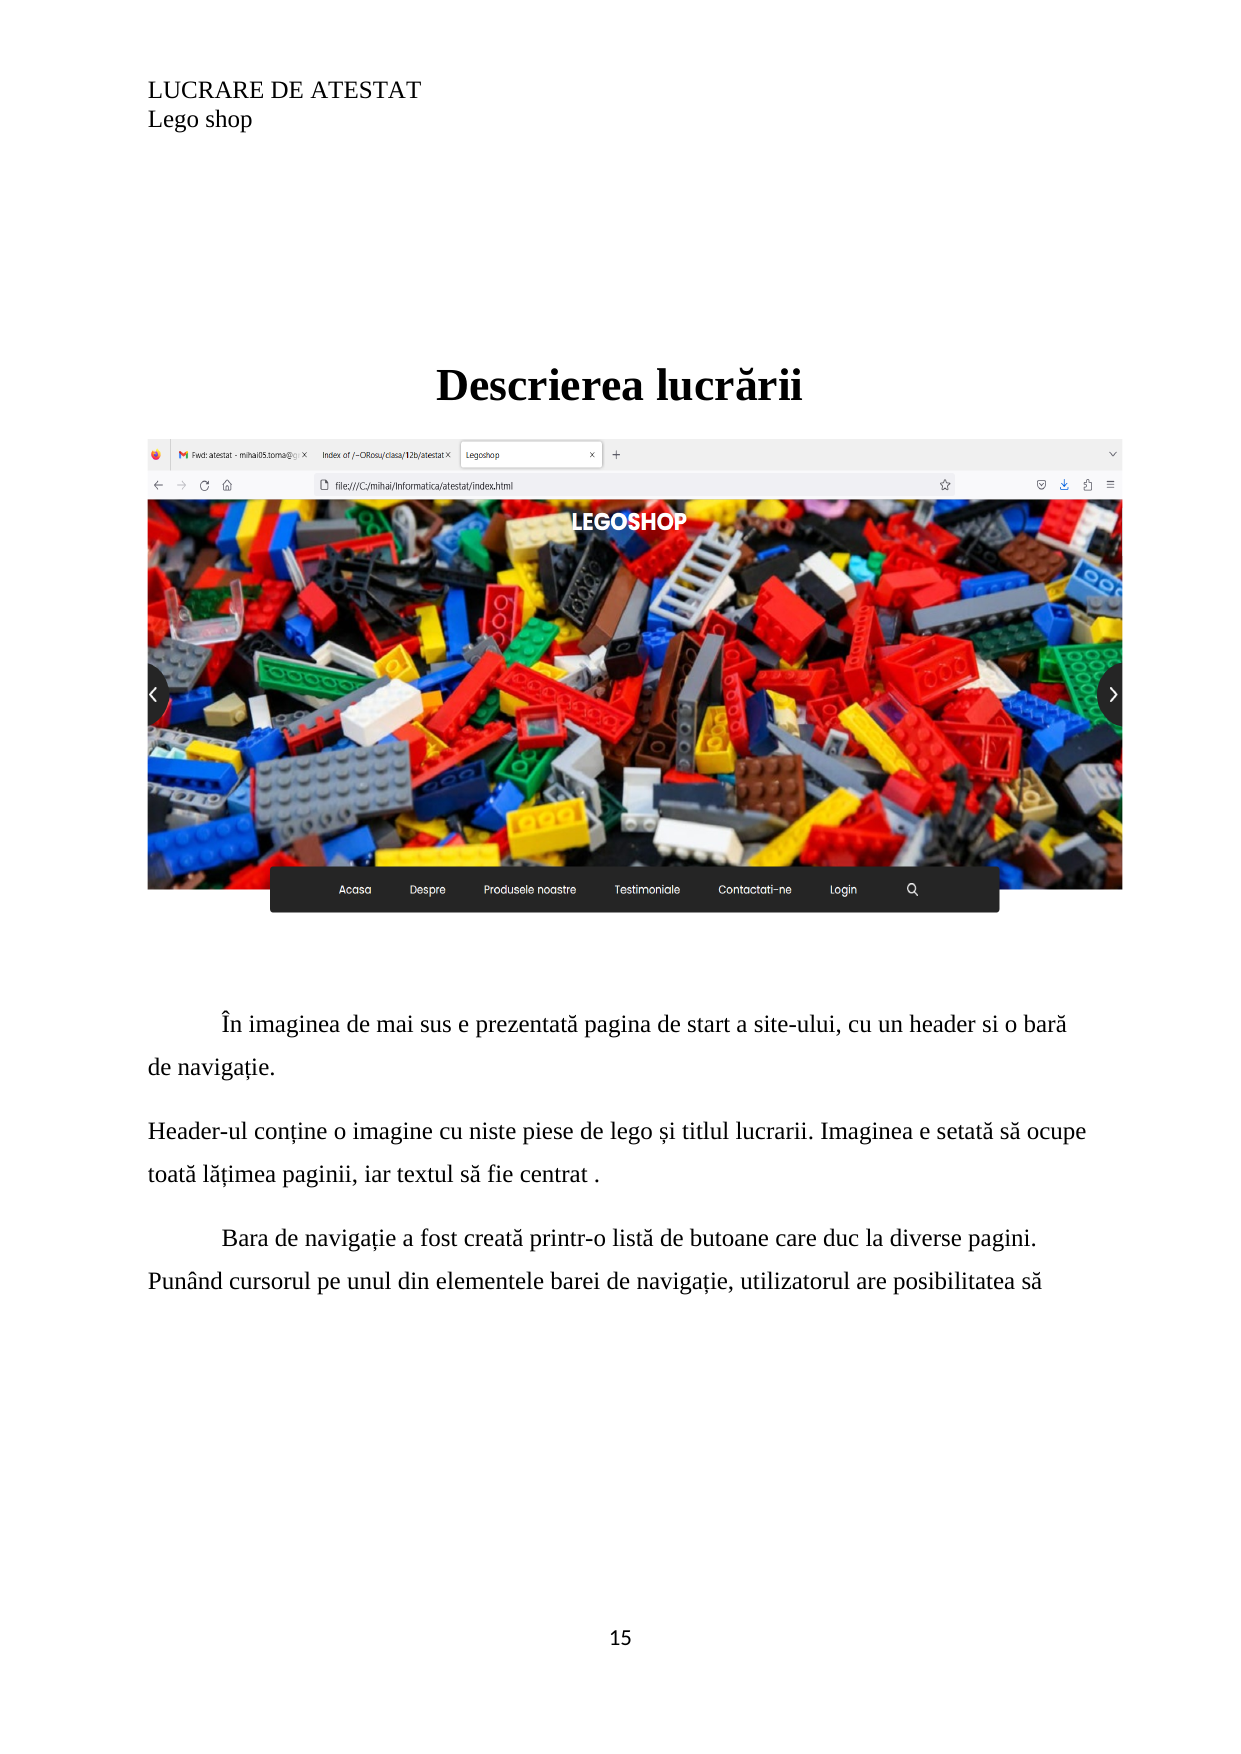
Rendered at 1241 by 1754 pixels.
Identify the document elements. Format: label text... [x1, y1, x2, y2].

picture [147, 439, 1123, 980]
text Header-ul conține o imagine cu niste piese de lego și titlul lucrarii. Imaginea e setată să ocupe toată lățimea paginii, iar textul să fie centrat . [148, 1116, 1093, 1188]
subtitle Descrierea lucrării [148, 358, 1093, 410]
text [148, 1223, 1093, 1295]
text În imaginea de mai sus e prezentată pagina de start a site-ului, cu un header si o bară de navigație. [148, 1009, 1093, 1081]
